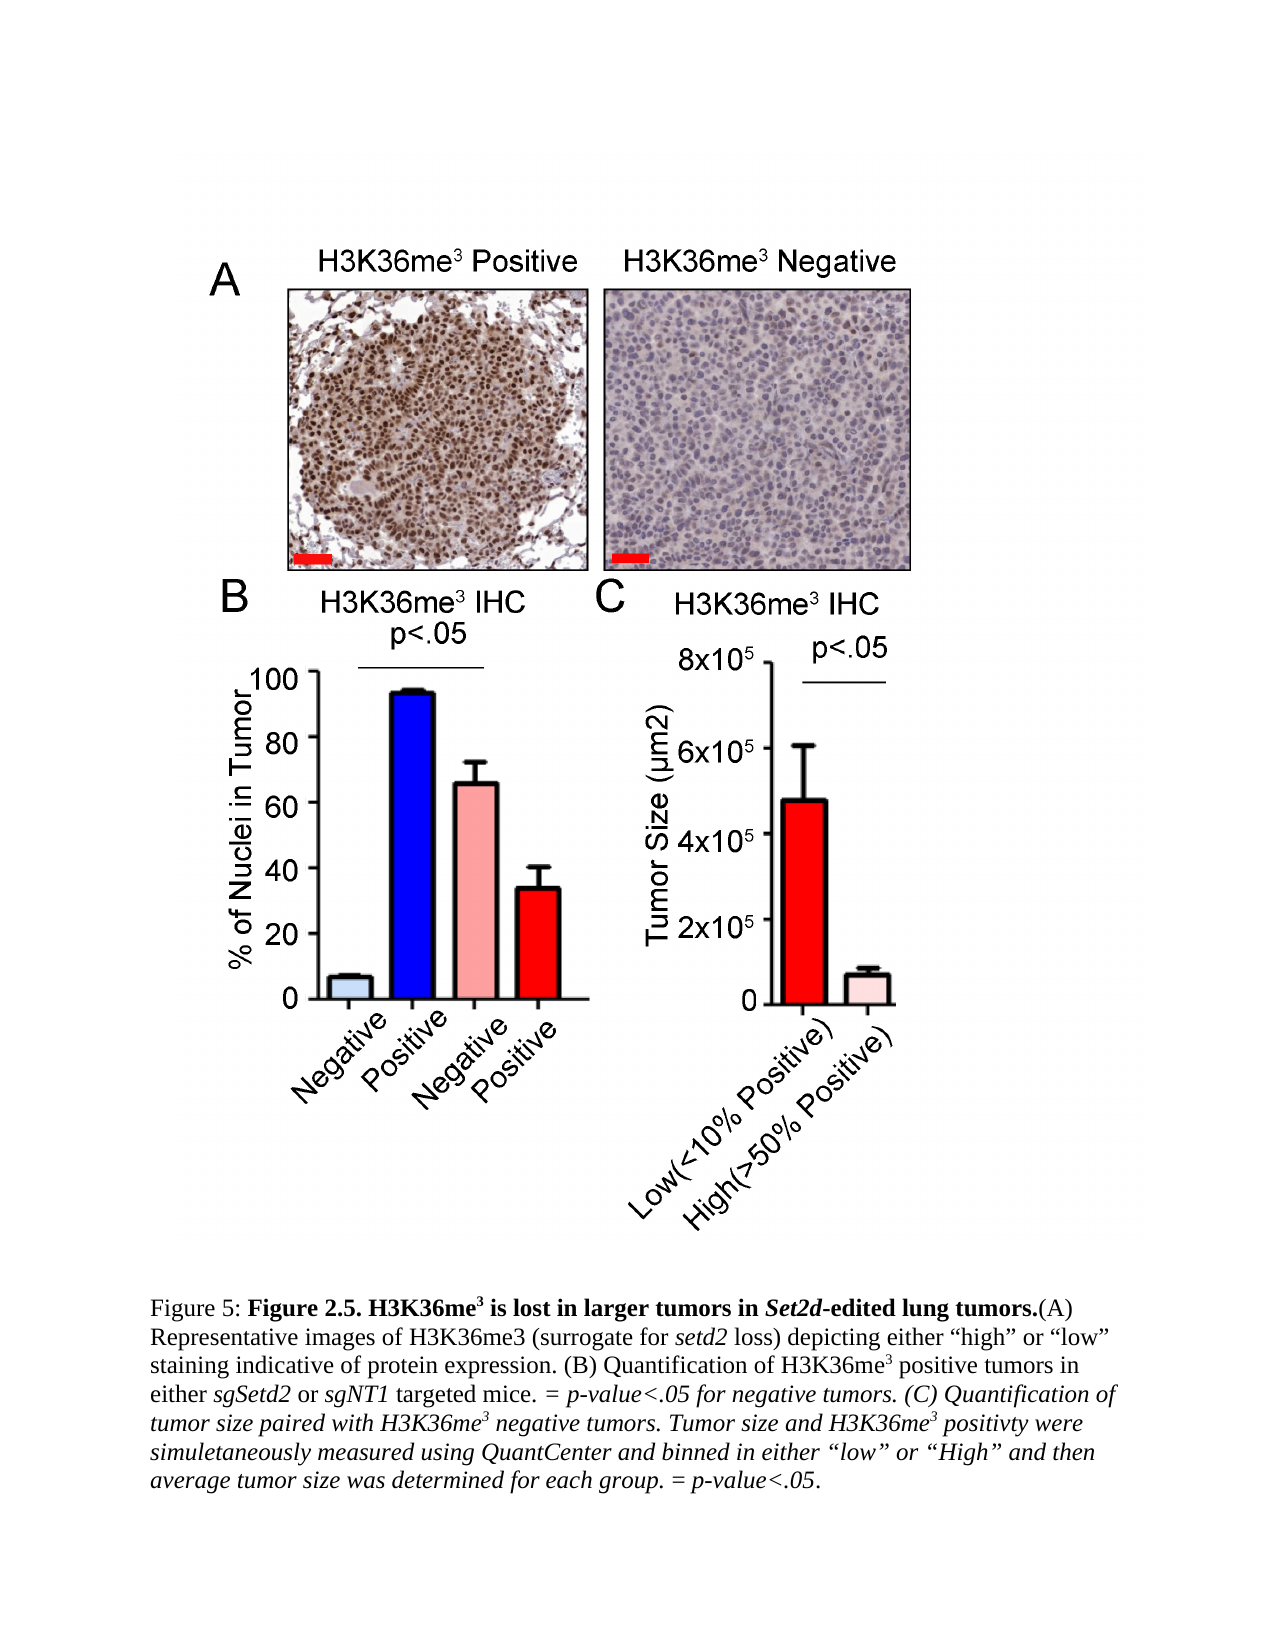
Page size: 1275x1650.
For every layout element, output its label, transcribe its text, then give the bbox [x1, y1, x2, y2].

text Figure 5: Figure 2.5. H3K36me3 is lost in larger tumors in Set2d-edited lung tumors.(A) Representative images of H3K36me3 (surrogate for setd2 loss) depicting either “high” or “low” staining indicative of protein expression. (B) Quantification of H3K36me3 positive tumors in either sgSetd2 or sgNT1 targeted mice. = p-value<.05 for negative tumors. (C) Quantification of tumor size paired with H3K36me3 negative tumors. Tumor size and H3K36me3 positivty were simuletaneously measured using QuantCenter and binned in either “low” or “High” and then average tumor size was determined for each group. = p-value<.05. [150, 1293, 1125, 1494]
picture [168, 150, 1144, 1240]
